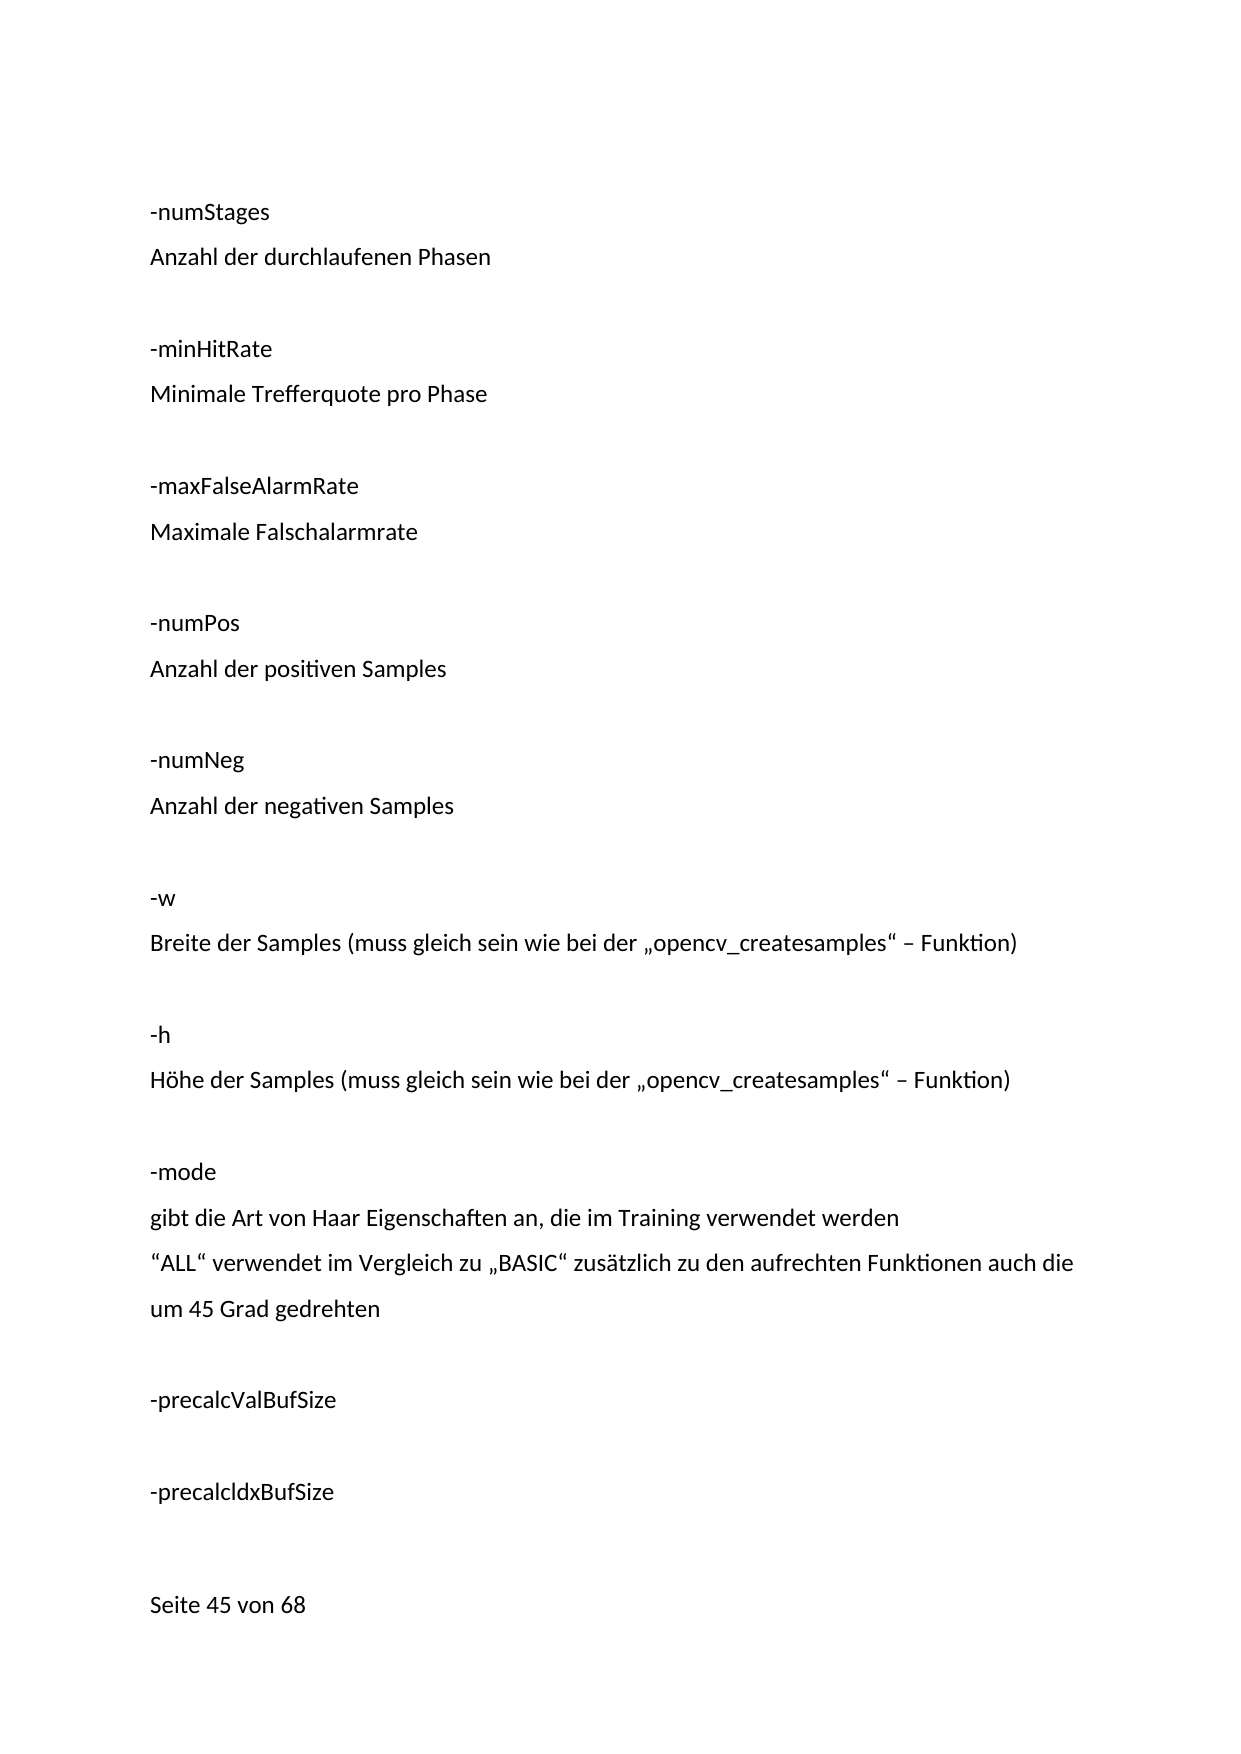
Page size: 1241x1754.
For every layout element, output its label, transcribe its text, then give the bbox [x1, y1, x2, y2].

text Anzahl der positiven Samples [150, 653, 1090, 683]
text Anzahl der durchlaufenen Phasen [150, 241, 1090, 272]
text Minimale Trefferquote pro Phase [150, 379, 1090, 409]
text -w [150, 882, 1090, 912]
text Breite der Samples (muss gleich sein wie bei der „opencv_createsamples“ – Funktion) [150, 927, 1090, 958]
text Maximale Falschalarmrate [150, 516, 1090, 546]
text “ALL“ verwendet im Vergleich zu „BASIC“ zusätzlich zu den aufrechten Funktionen auch die um 45 Grad gedrehten [150, 1247, 1090, 1324]
text -numPos [150, 607, 1090, 638]
text -precalcValBufSize [150, 1385, 1090, 1415]
text -h [150, 1019, 1090, 1049]
text -precalcldxBufSize [150, 1476, 1090, 1507]
text Höhe der Samples (muss gleich sein wie bei der „opencv_createsamples“ – Funktion) [150, 1064, 1090, 1095]
text -numStages [150, 196, 1090, 226]
text -mode [150, 1156, 1090, 1187]
text -numNeg [150, 744, 1090, 775]
text -maxFalseAlarmRate [150, 470, 1090, 501]
text gibt die Art von Haar Eigenschaften an, die im Training verwendet werden [150, 1202, 1090, 1232]
text Anzahl der negativen Samples [150, 790, 1090, 821]
text -minHitRate [150, 333, 1090, 363]
